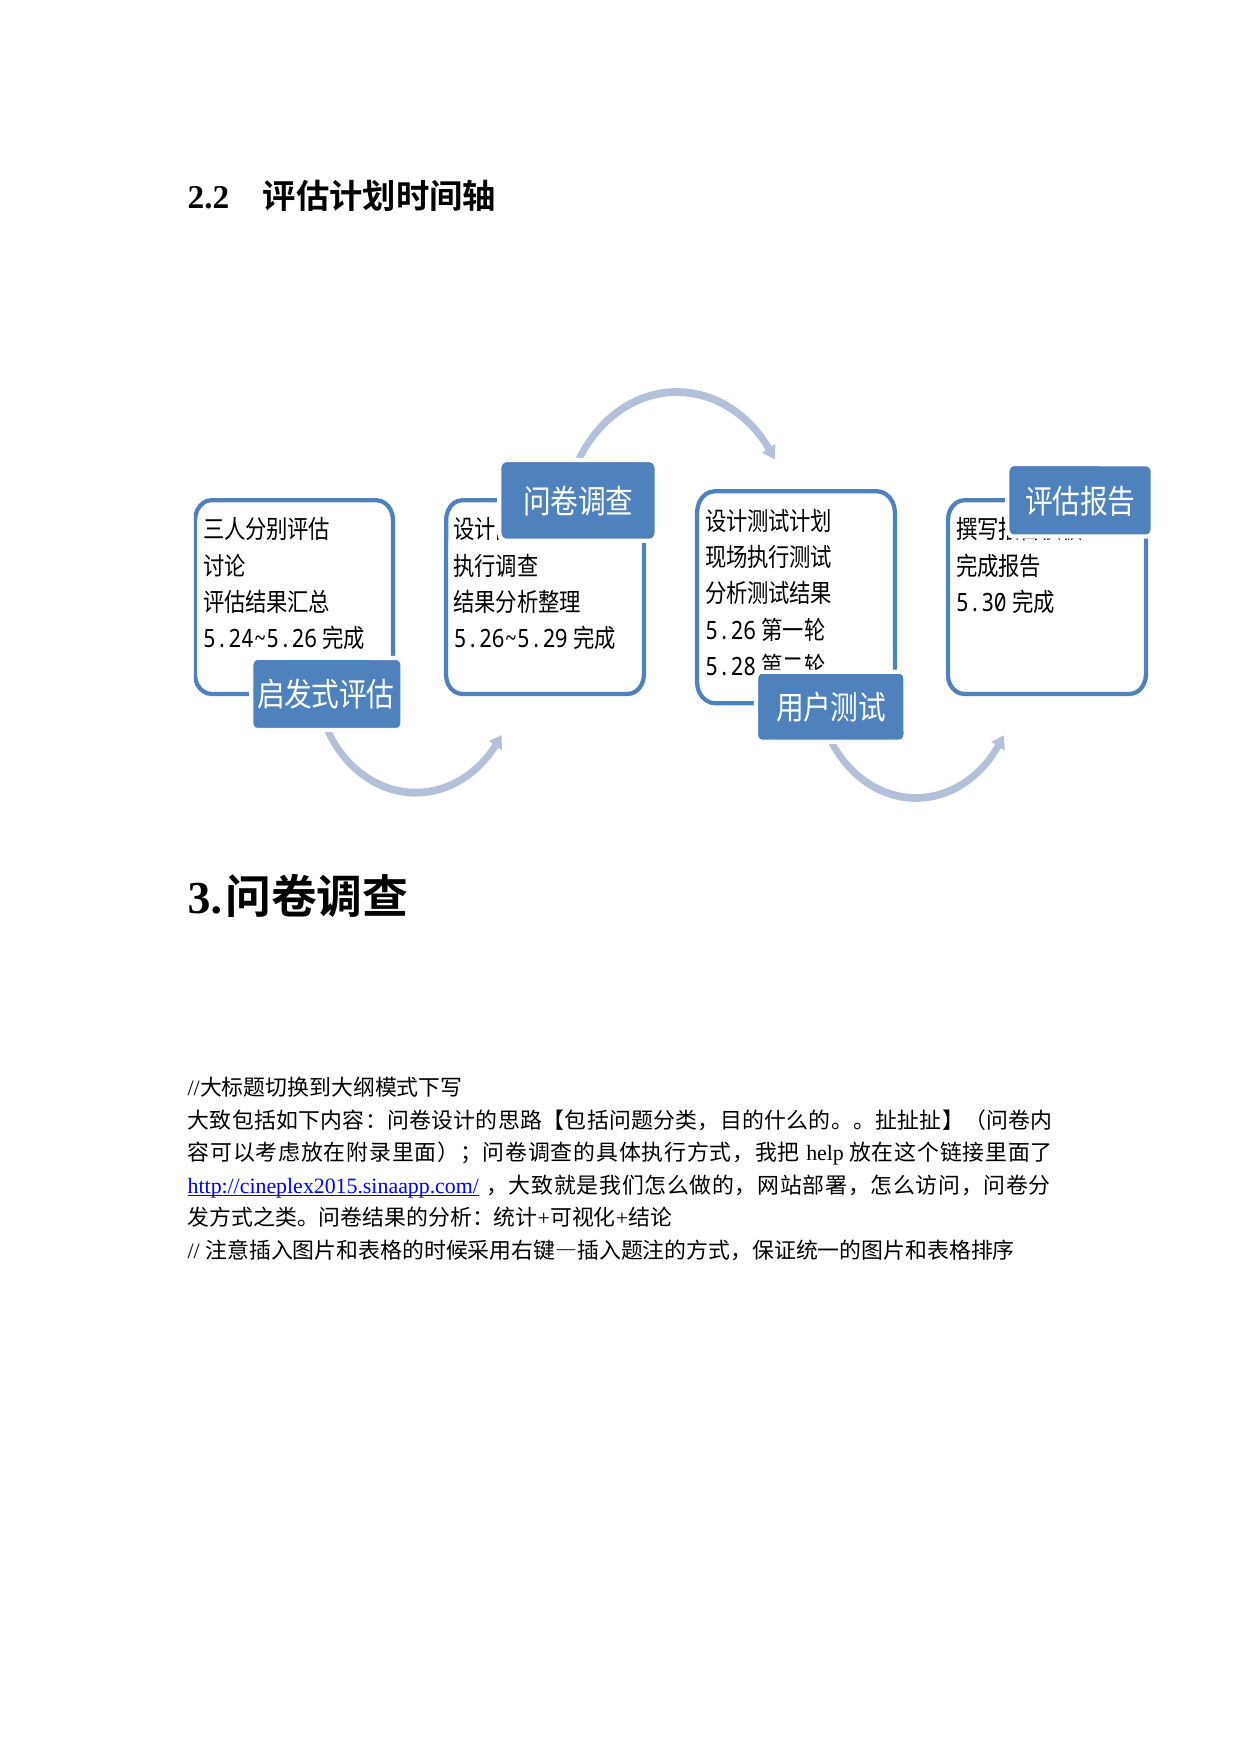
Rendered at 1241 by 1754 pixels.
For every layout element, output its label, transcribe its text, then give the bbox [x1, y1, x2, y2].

text // 注意插入图片和表格的时候采用右键—插入题注的方式，保证统一的图片和表格排序 [187, 1232, 1053, 1265]
subtitle 问卷调查 [187, 844, 1053, 942]
subtitle 评估计划时间轴 [187, 162, 1053, 227]
text 大致包括如下内容：问卷设计的思路【包括问题分类，目的什么的。。扯扯扯】（问卷内容可以考虑放在附录里面）；问卷调查的具体执行方式，我把help放在这个链接里面了http://cineplex2015.sinaapp.com/ ，大致就是我们怎么做的，网站部署，怎么访问，问卷分发方式之类。问卷结果的分析：统计+可视化+结论 [187, 1102, 1053, 1232]
text //大标题切换到大纲模式下写 [187, 1070, 1053, 1102]
